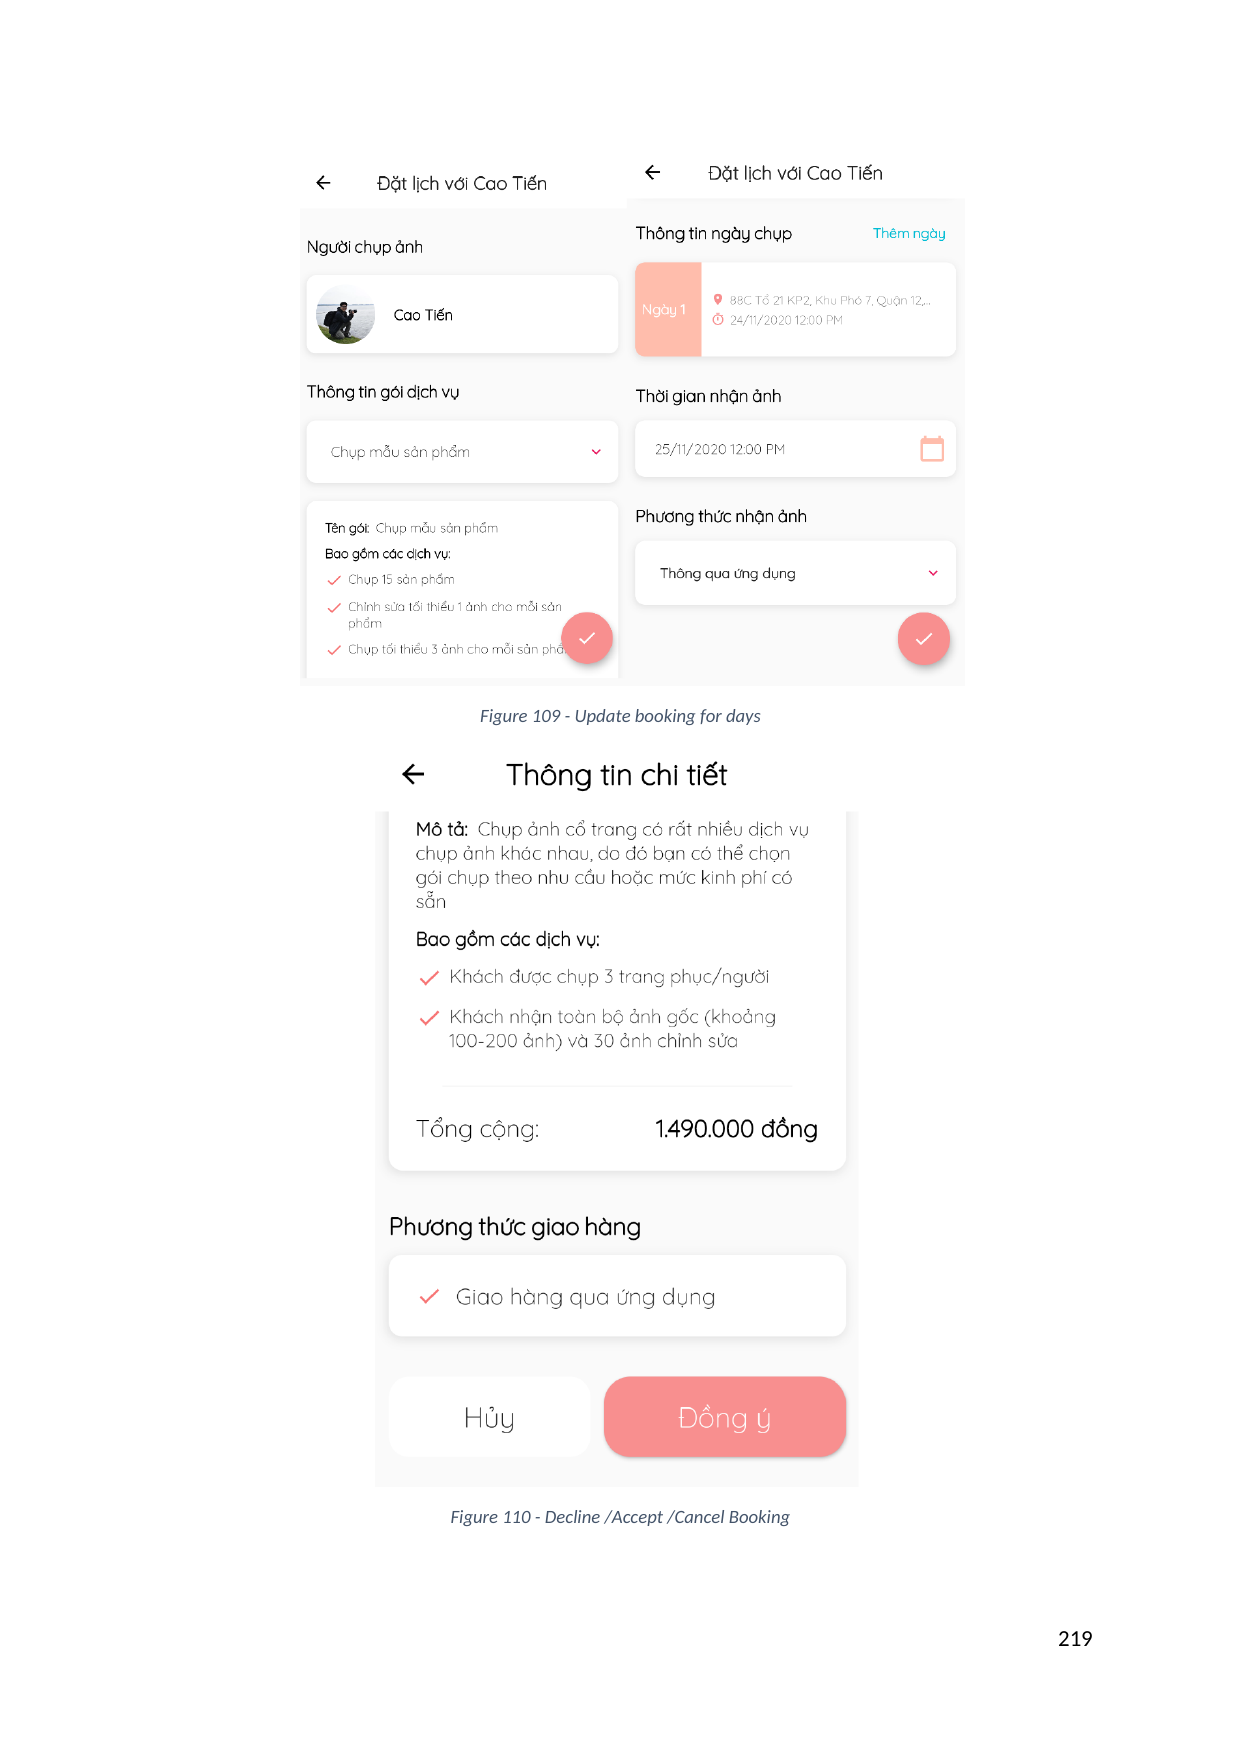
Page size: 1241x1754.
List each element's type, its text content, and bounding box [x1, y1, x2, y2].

picture [375, 747, 859, 1487]
text Figure 110 - Decline /Accept /Cancel Booking [150, 1505, 1093, 1528]
picture [300, 150, 965, 686]
text Figure 109 - Update booking for days [150, 704, 1093, 727]
